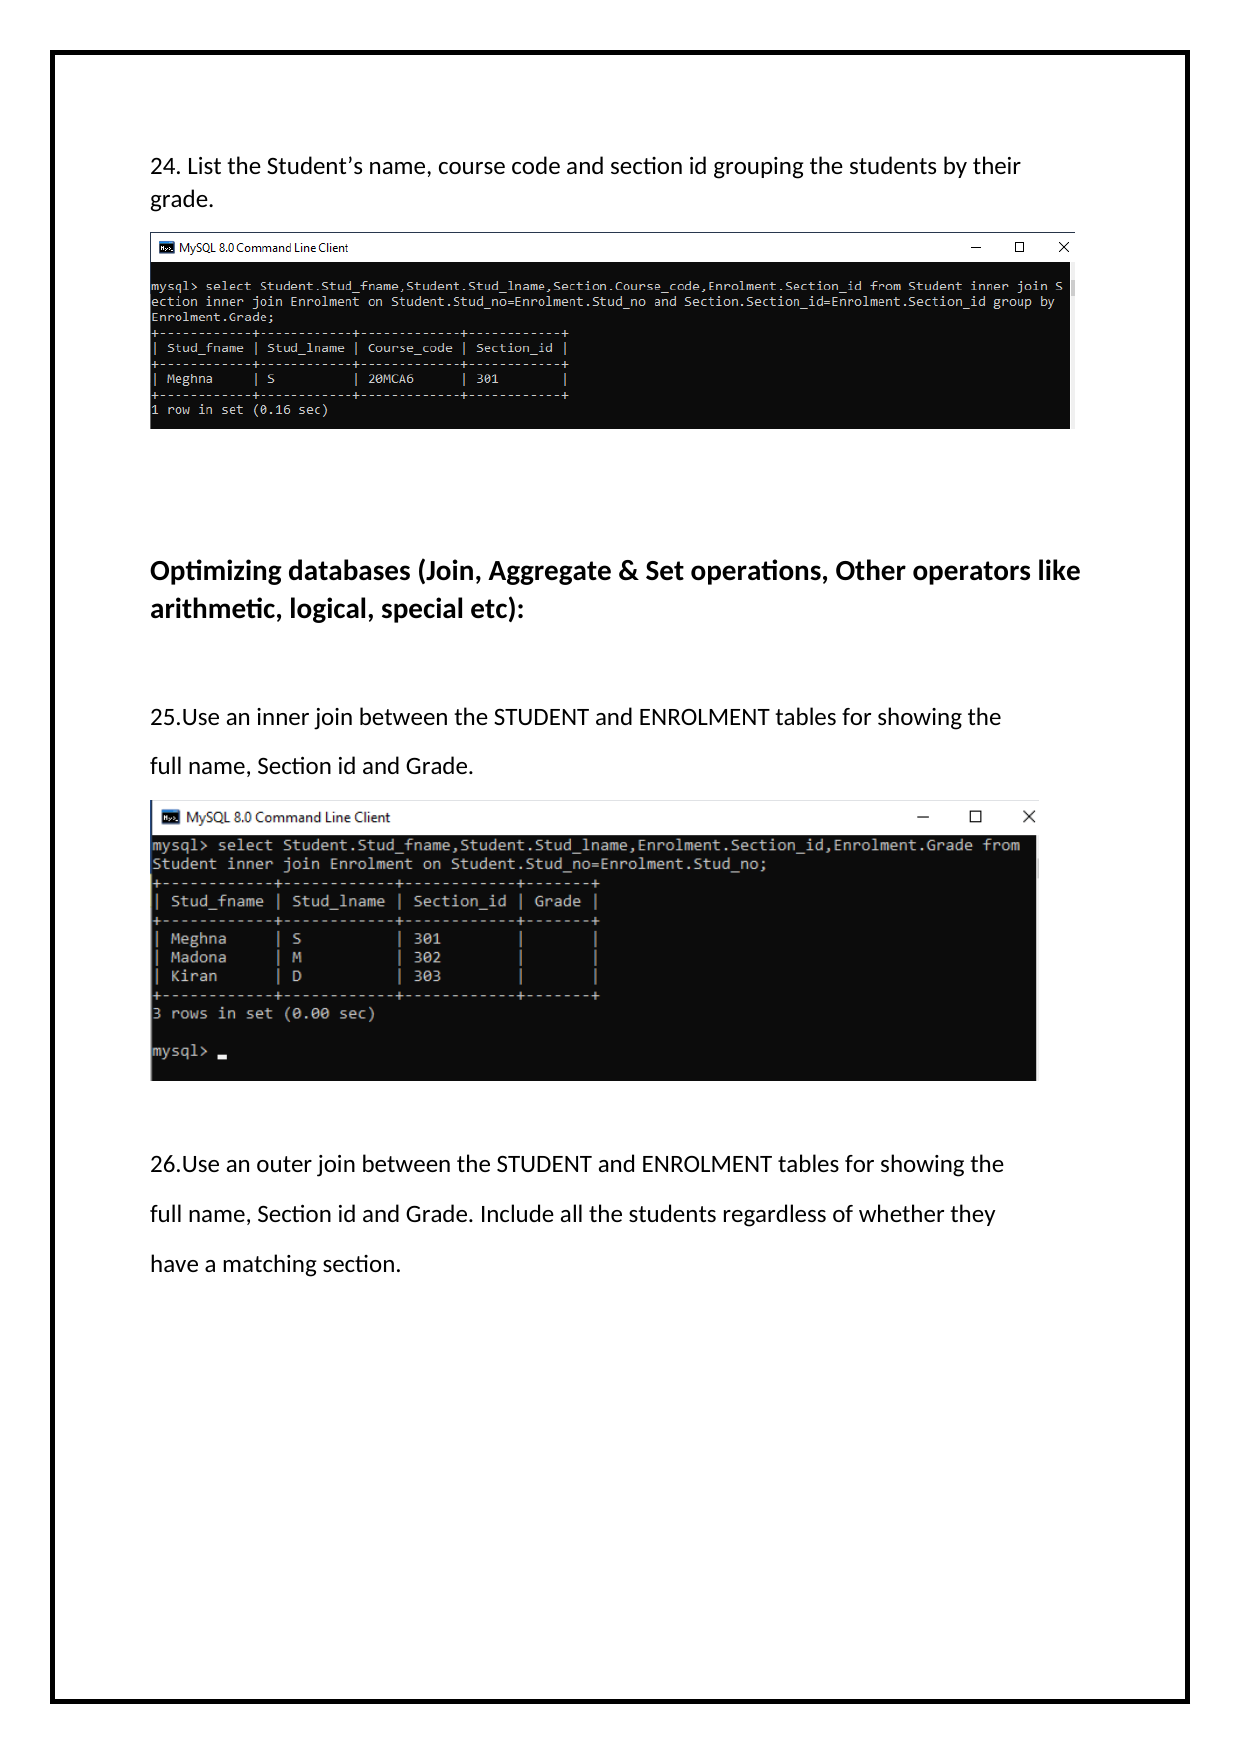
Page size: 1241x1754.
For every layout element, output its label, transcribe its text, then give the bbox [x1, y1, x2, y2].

text 26.Use an outer join between the STUDENT and ENROLMENT tables for showing the [150, 1149, 1090, 1179]
text 24. List the Student’s name, course code and section id grouping the students by their grade. [150, 150, 1090, 213]
text 25.Use an inner join between the STUDENT and ENROLMENT tables for showing the [150, 701, 1090, 731]
text have a matching section. [150, 1248, 1090, 1278]
picture [150, 800, 1039, 1081]
text full name, Section id and Grade. Include all the students regardless of whether they [150, 1198, 1090, 1229]
text Optimizing databases (Join, Aggregate & Set operations, Other operators like arithmetic, logical, special etc): [150, 552, 1090, 626]
picture [150, 232, 1075, 429]
text full name, Section id and Grade. [150, 750, 1090, 781]
